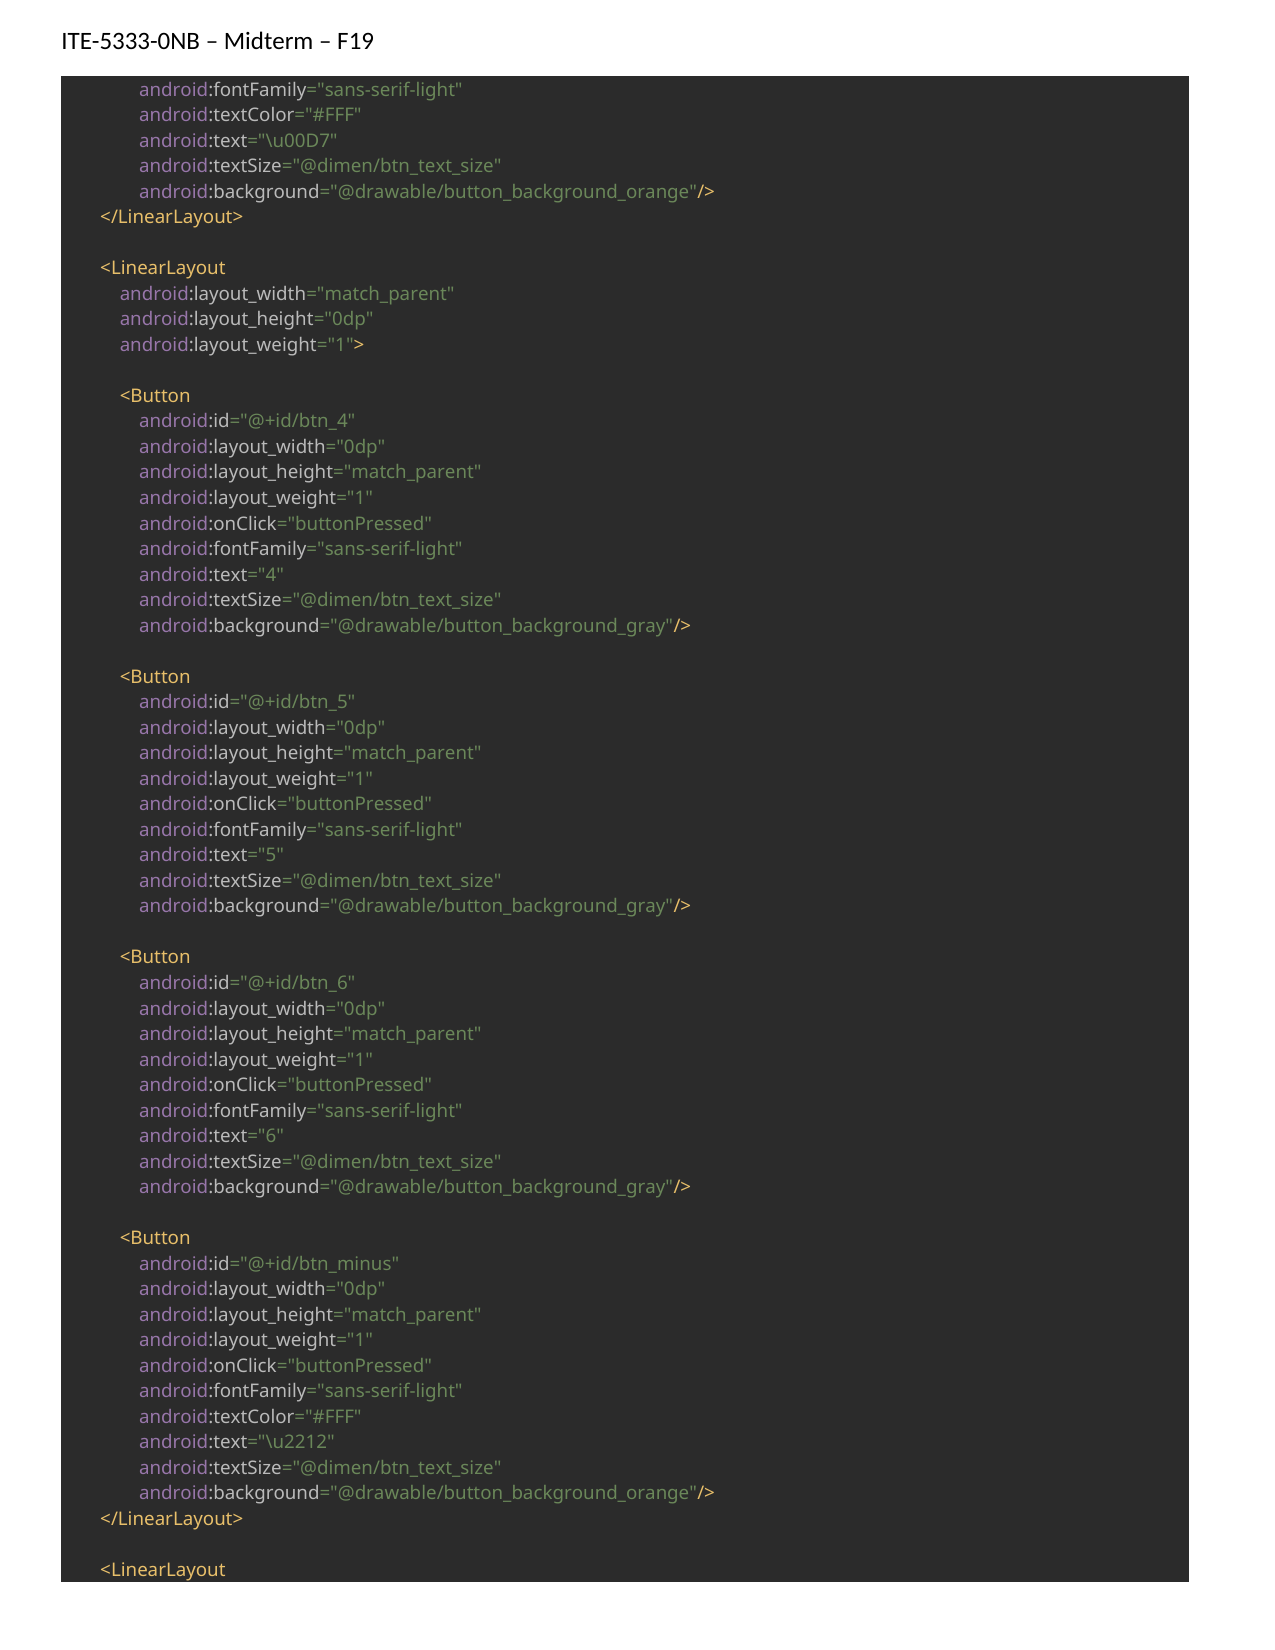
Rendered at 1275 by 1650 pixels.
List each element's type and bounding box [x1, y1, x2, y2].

text [61, 76, 1189, 1582]
